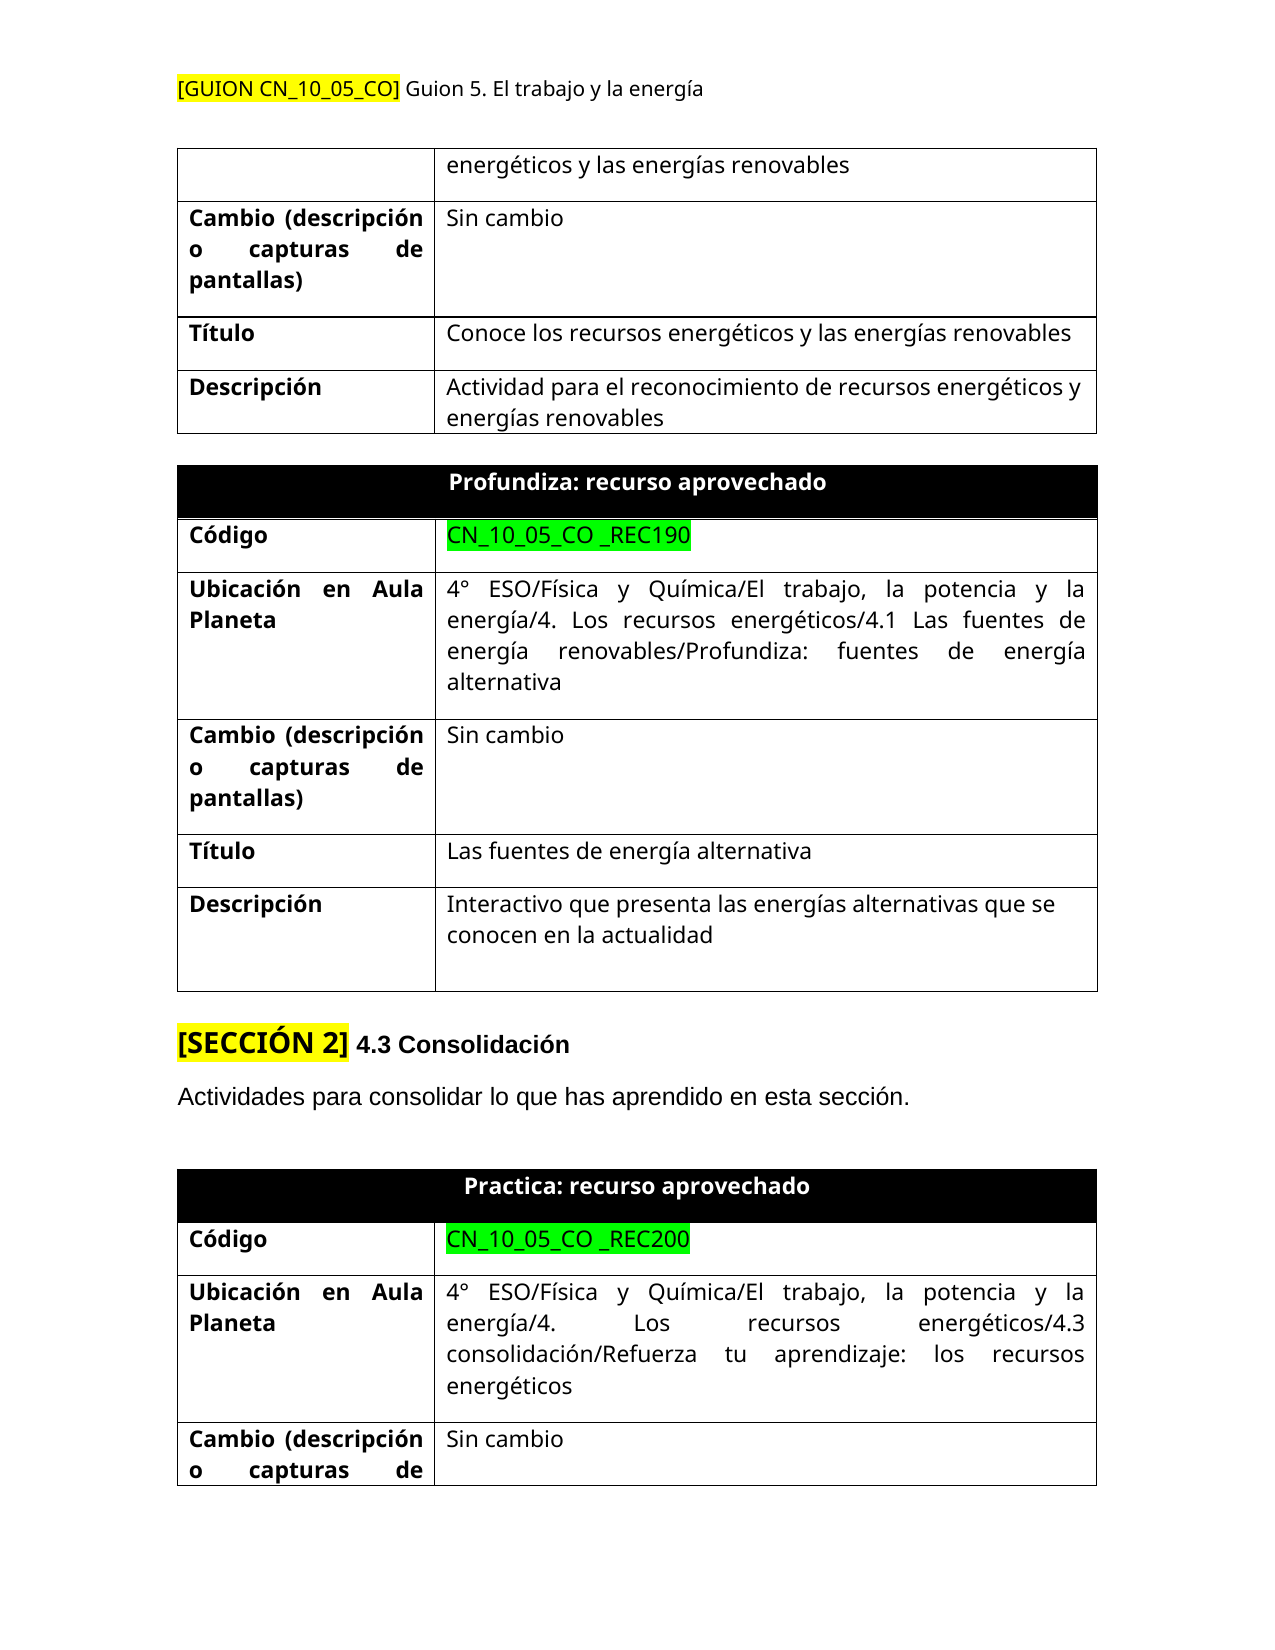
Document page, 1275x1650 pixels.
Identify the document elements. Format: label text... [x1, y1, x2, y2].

table_cell 4° ESO/Física y Química/El trabajo, la potencia y la energía/4. Los recursos energéticos/4.1 Las fuentes de energía renovables/Profundiza: fuentes de energía alternativa [436, 573, 1097, 718]
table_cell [178, 1423, 434, 1485]
text [SECCIÓN 2] 4.3 Consolidación [349, 1023, 1098, 1062]
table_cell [435, 149, 1096, 201]
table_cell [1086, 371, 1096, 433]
table_cell Las fuentes de energía alternativa [436, 835, 1097, 887]
table_cell Descripción [178, 888, 435, 991]
table_cell Ubicación en Aula Planeta [178, 1276, 434, 1422]
table_header Profundiza: recurso aprovechado [178, 466, 1097, 518]
table_cell Sin cambio [436, 720, 1097, 834]
table_cell Sin cambio [435, 1423, 1096, 1485]
table_cell Título [178, 318, 434, 369]
table_cell CN_10_05_CO _REC190 [436, 520, 1097, 572]
table_cell Título [178, 835, 435, 887]
table_cell CN_10_05_CO _REC200 [435, 1223, 1096, 1275]
table_cell Cambio (descripción o capturas de pantallas) [178, 720, 435, 834]
table_cell Conoce los recursos energéticos y las energías renovables [435, 318, 1096, 369]
table_cell Interactivo que presenta las energías alternativas que se conocen en la actualidad [436, 888, 1097, 991]
text Actividades para consolidar lo que has aprendido en esta sección. [177, 1082, 1098, 1111]
table_cell Cambio (descripción o capturas de pantallas) [178, 202, 434, 316]
table_cell Ubicación en Aula Planeta [178, 573, 435, 718]
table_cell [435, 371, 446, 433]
table_cell Sin cambio [435, 202, 1096, 316]
table_header Practica: recurso aprovechado [178, 1170, 1096, 1222]
table_cell 4° ESO/Física y Química/El trabajo, la potencia y la energía/4. Los recursos energéticos/4.3 consolidación/Refuerza tu aprendizaje: los recursos energéticos [435, 1276, 1096, 1422]
table_cell Código [178, 1223, 434, 1275]
table_cell Código [178, 520, 435, 572]
table_cell Descripción [178, 371, 434, 433]
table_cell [178, 149, 434, 201]
